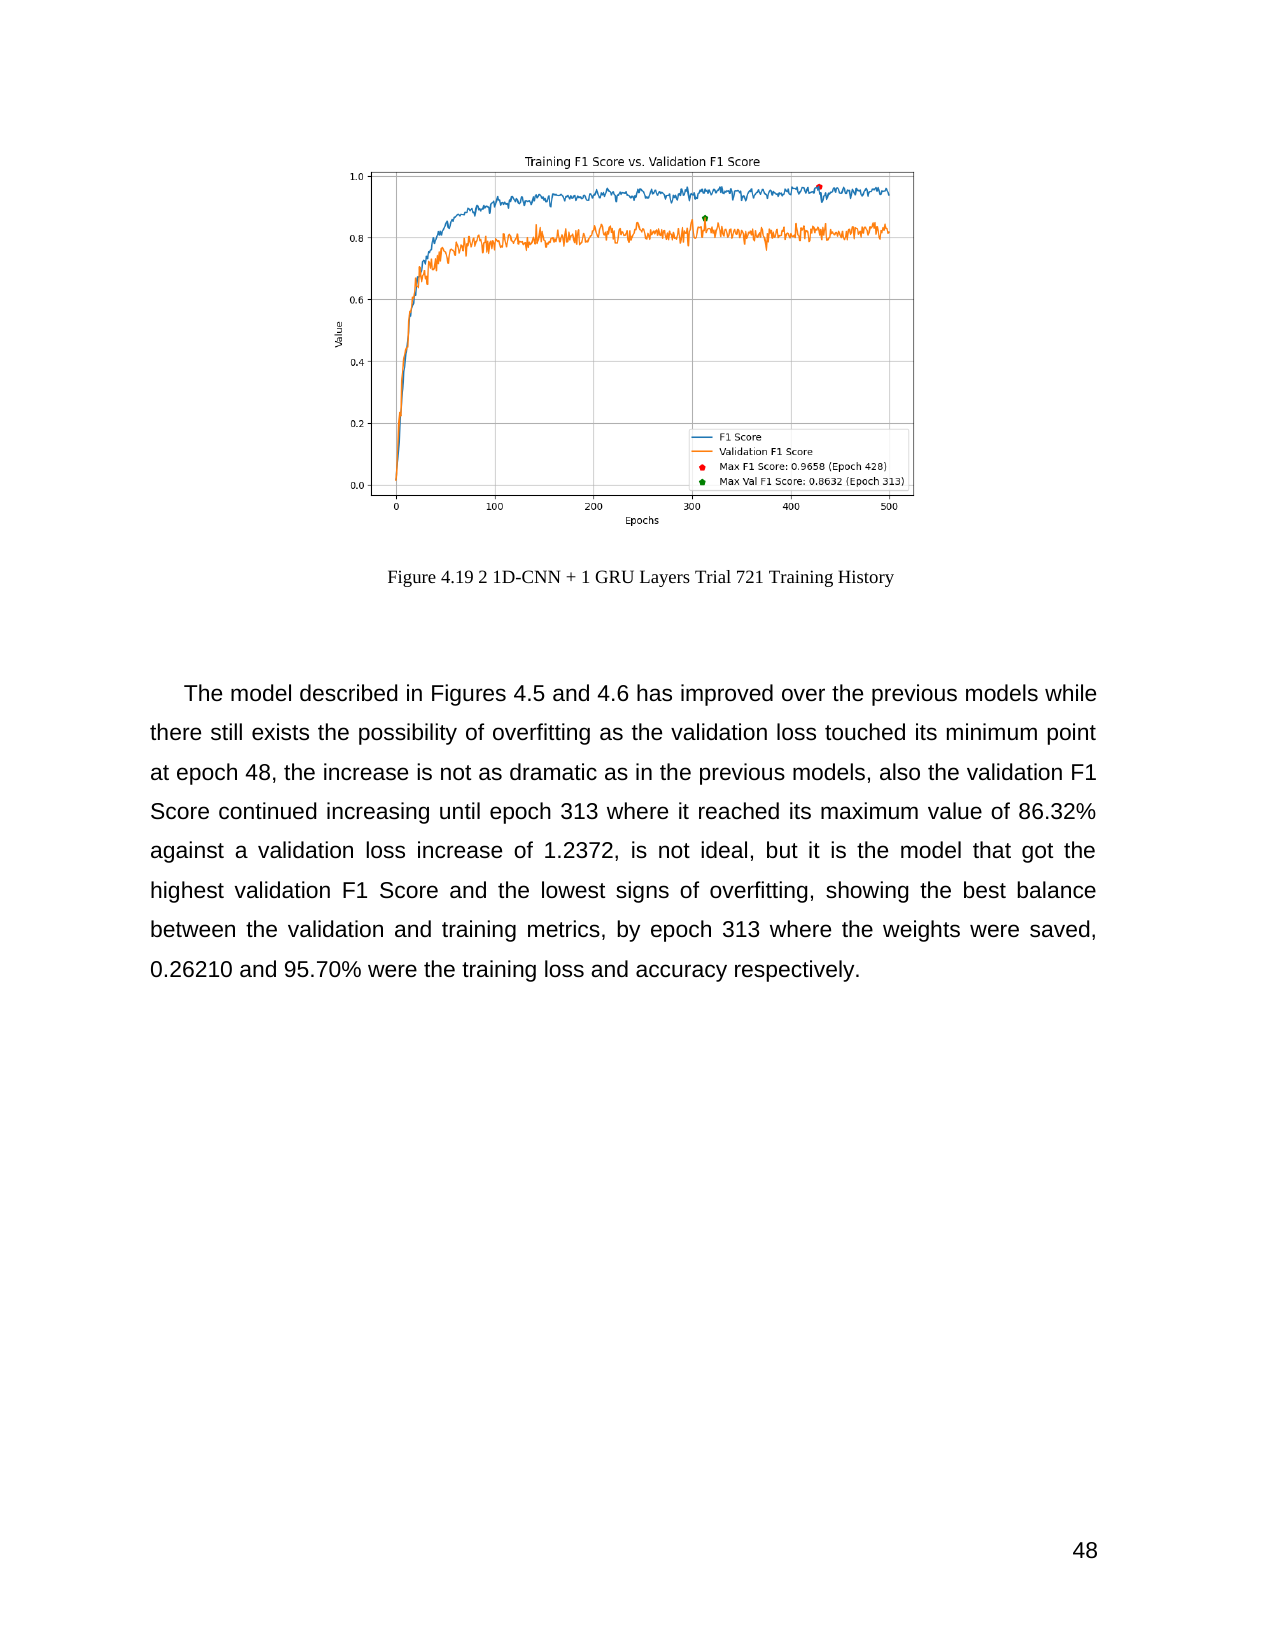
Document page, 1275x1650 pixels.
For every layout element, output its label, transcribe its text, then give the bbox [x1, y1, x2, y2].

text The model described in Figures 4.5 and 4.6 has improved over the previous models while there still exists the possibility of overfitting as the validation loss touched its minimum point at epoch 48, the increase is not as dramatic as in the previous models, also the validation F1 Score continued increasing until epoch 313 where it reached its maximum value of 86.32% against a validation loss increase of 1.2372, is not ideal, but it is the model that got the highest validation F1 Score and the lowest signs of overfitting, showing the best balance between the validation and training metrics, by epoch 313 where the weights were saved, 0.26210 and 95.70% were the training loss and accuracy respectively. [150, 679, 1098, 982]
picture [328, 150, 920, 532]
